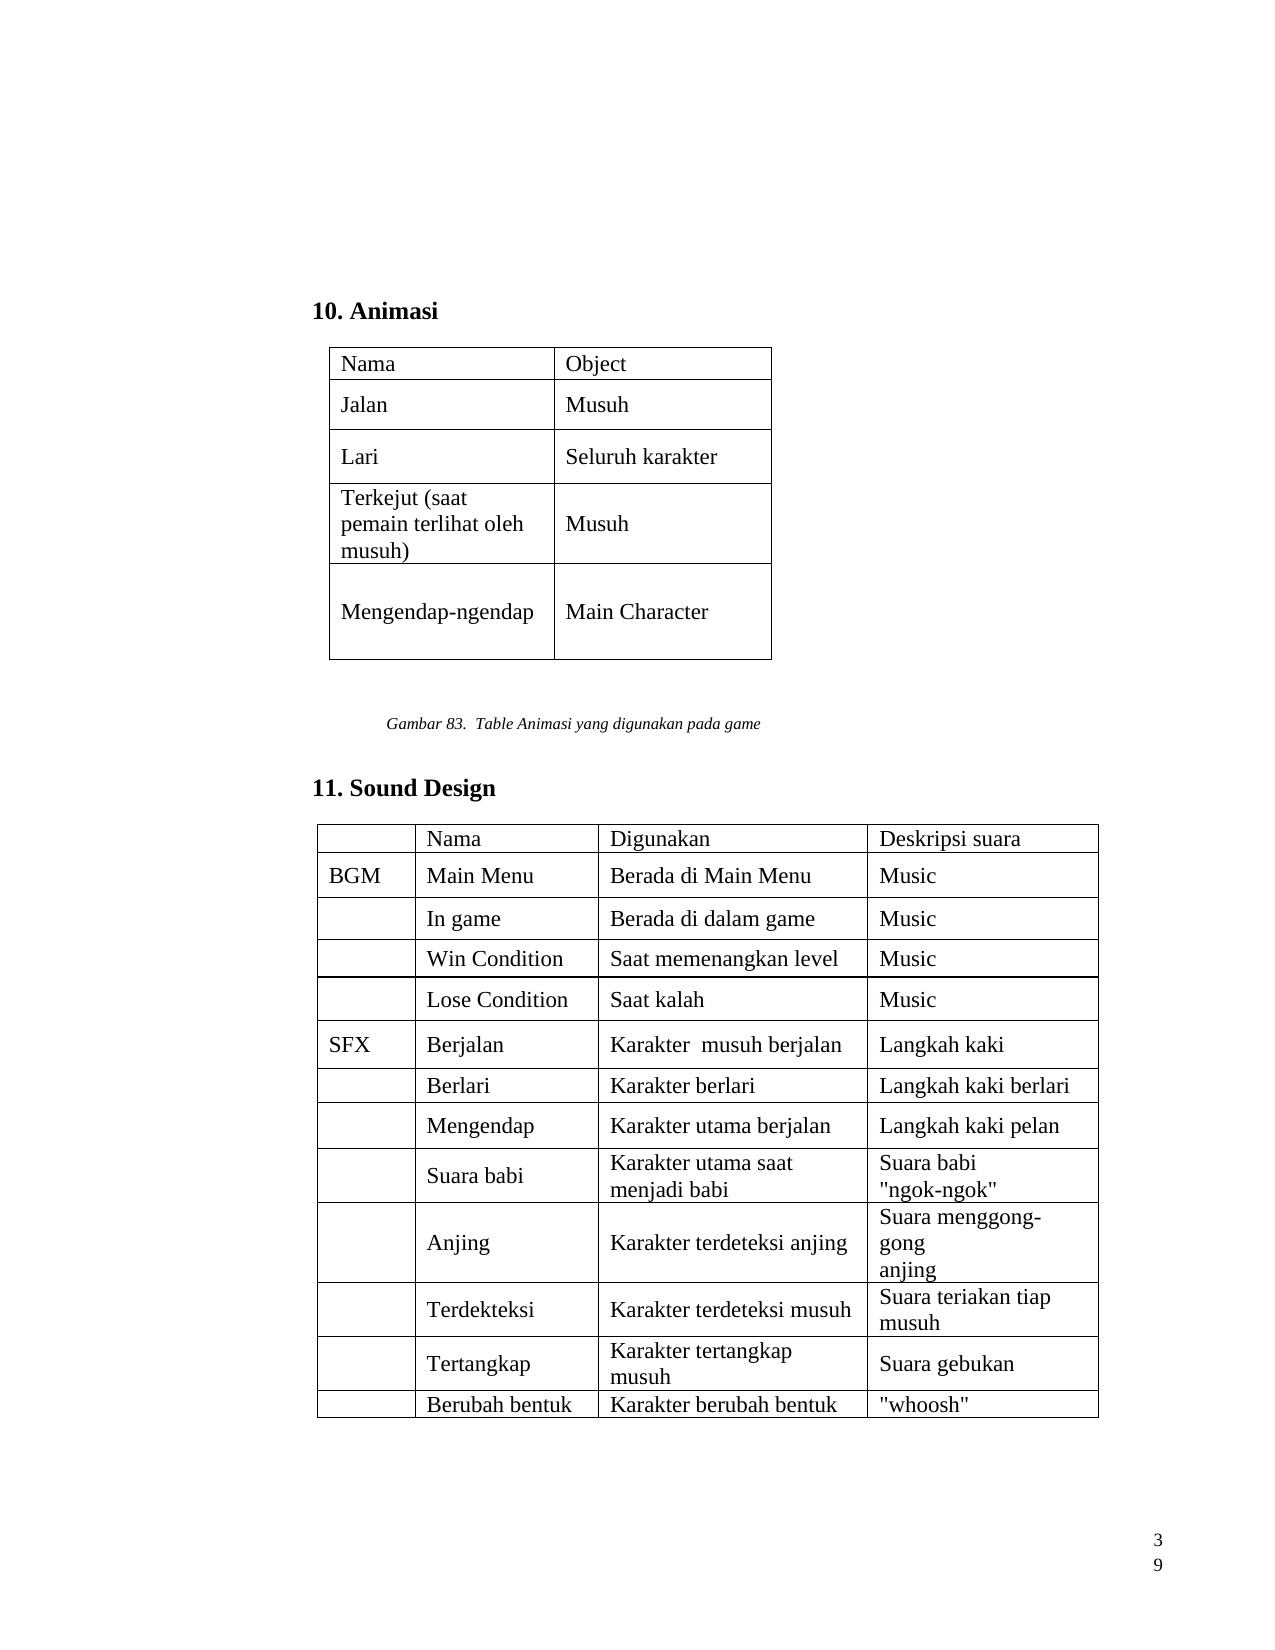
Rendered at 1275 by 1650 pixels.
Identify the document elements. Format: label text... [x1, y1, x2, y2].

table_cell [318, 1069, 415, 1102]
table_cell Saat kalah [599, 978, 867, 1020]
table_cell Karakter berubah bentuk [599, 1391, 867, 1417]
table_cell Karakter tertangkap musuh [599, 1337, 867, 1389]
table_cell Music [868, 853, 1098, 897]
table_cell Musuh [555, 380, 771, 428]
table_cell Karakter musuh berjalan [599, 1021, 867, 1068]
table_cell [318, 1337, 415, 1389]
table_cell Musuh [555, 484, 771, 563]
table_cell Suara menggong-gong anjing [868, 1203, 1098, 1282]
table_cell Karakter terdeteksi musuh [599, 1283, 867, 1336]
table_header Nama [416, 825, 598, 852]
table_cell [318, 978, 415, 1020]
table_cell Terdekteksi [416, 1283, 598, 1336]
table_cell Berada di Main Menu [599, 853, 867, 897]
table_cell Anjing [416, 1203, 598, 1282]
table_cell Karakter utama saat menjadi babi [599, 1149, 867, 1202]
table_cell Suara babi [416, 1149, 598, 1202]
table_cell Suara babi "ngok-ngok" [868, 1149, 1098, 1202]
text Gambar 83. Table Animasi yang digunakan pada game [311, 713, 1172, 733]
table_cell Karakter berlari [599, 1069, 867, 1102]
table_cell Saat memenangkan level [599, 940, 867, 976]
table_cell [318, 940, 415, 976]
table_cell In game [416, 898, 598, 938]
table_header Digunakan [599, 825, 867, 852]
table_cell [318, 1103, 415, 1148]
subtitle Animasi [312, 296, 1172, 324]
table_cell Jalan [330, 380, 554, 428]
table_header Object [555, 348, 771, 378]
table_cell [318, 1149, 415, 1202]
table_header Nama [330, 348, 554, 378]
table_cell Berada di dalam game [599, 898, 867, 938]
table_cell Suara teriakan tiap musuh [868, 1283, 1098, 1336]
table_cell Music [868, 898, 1098, 938]
table_cell Main Character [555, 564, 771, 658]
table_cell Main Menu [416, 853, 598, 897]
table_cell [318, 1203, 415, 1282]
table_cell Music [868, 978, 1098, 1020]
table_header Deskripsi suara [868, 825, 1098, 852]
table_cell Langkah kaki berlari [868, 1069, 1098, 1102]
table_cell Karakter terdeteksi anjing [599, 1203, 867, 1282]
table_cell Langkah kaki pelan [868, 1103, 1098, 1148]
table_cell [318, 898, 415, 938]
table_cell Mengendap-ngendap [330, 564, 554, 658]
table_cell Tertangkap [416, 1337, 598, 1389]
table_cell Berlari [416, 1069, 598, 1102]
table_cell Suara gebukan [868, 1337, 1098, 1389]
table_cell Seluruh karakter [555, 430, 771, 483]
table_cell [318, 1391, 415, 1417]
table_cell Lari [330, 430, 554, 483]
table_cell Music [868, 940, 1098, 976]
table_cell Lose Condition [416, 978, 598, 1020]
table_cell "whoosh" [868, 1391, 1098, 1417]
table_cell Win Condition [416, 940, 598, 976]
table_cell Berubah bentuk [416, 1391, 598, 1417]
table_cell Langkah kaki [868, 1021, 1098, 1068]
subtitle Sound Design [312, 773, 1172, 802]
table_cell SFX [318, 1021, 415, 1068]
table_cell Berjalan [416, 1021, 598, 1068]
table_cell BGM [318, 853, 415, 897]
table_cell Terkejut (saat pemain terlihat oleh musuh) [330, 484, 554, 563]
table_cell Karakter utama berjalan [599, 1103, 867, 1148]
table_header [318, 825, 415, 852]
table_cell [318, 1283, 415, 1336]
table_cell Mengendap [416, 1103, 598, 1148]
